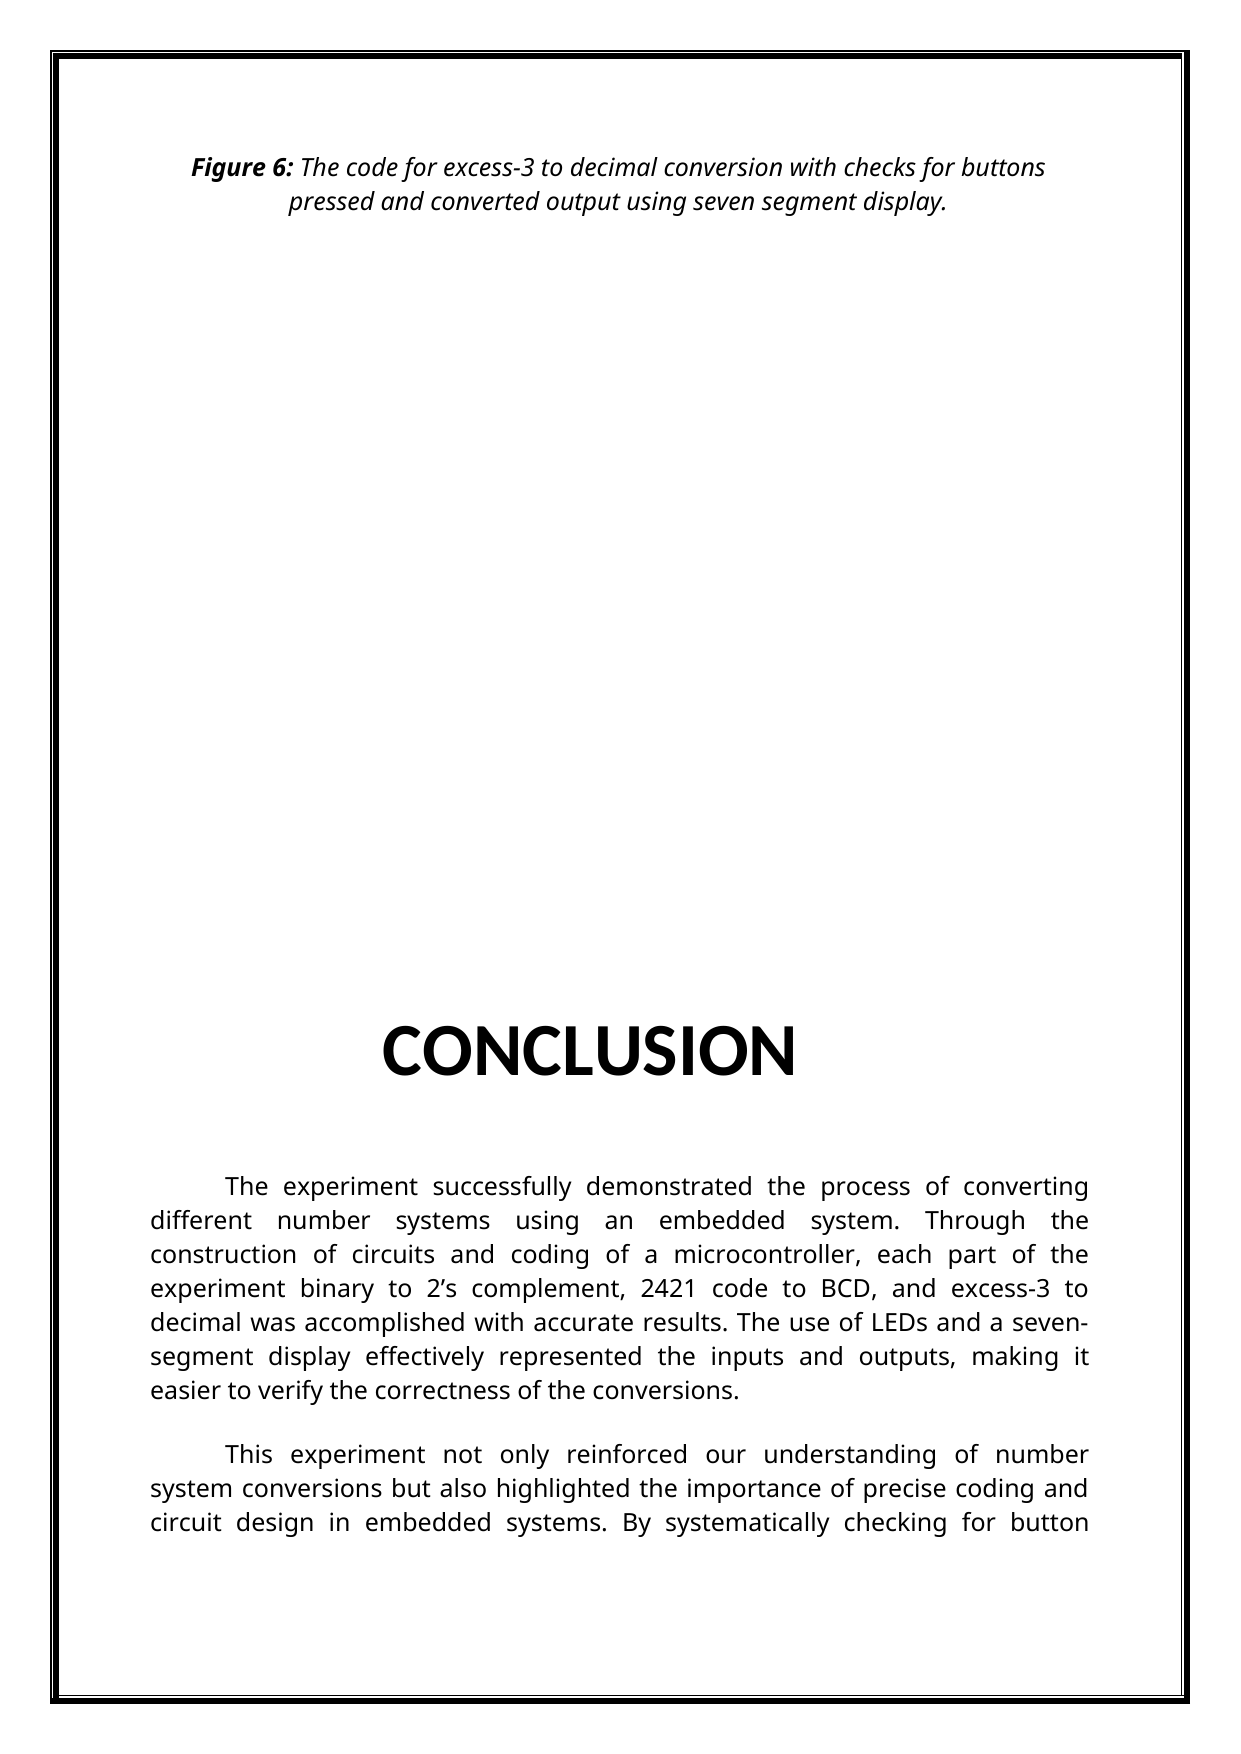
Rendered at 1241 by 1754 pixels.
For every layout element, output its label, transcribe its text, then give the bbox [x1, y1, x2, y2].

text CONCLUSION [91, 1002, 1090, 1094]
text The experiment successfully demonstrated the process of converting different number systems using an embedded system. Through the construction of circuits and coding of a microcontroller, each part of the experiment binary to 2’s complement, 2421 code to BCD, and excess-3 to decimal was accomplished with accurate results. The use of LEDs and a seven-segment display effectively represented the inputs and outputs, making it easier to verify the correctness of the conversions. [150, 1169, 1090, 1407]
text Figure 6: The code for excess-3 to decimal conversion with checks for buttons pressed and converted output using seven segment display. [150, 150, 1090, 218]
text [150, 1436, 1090, 1538]
